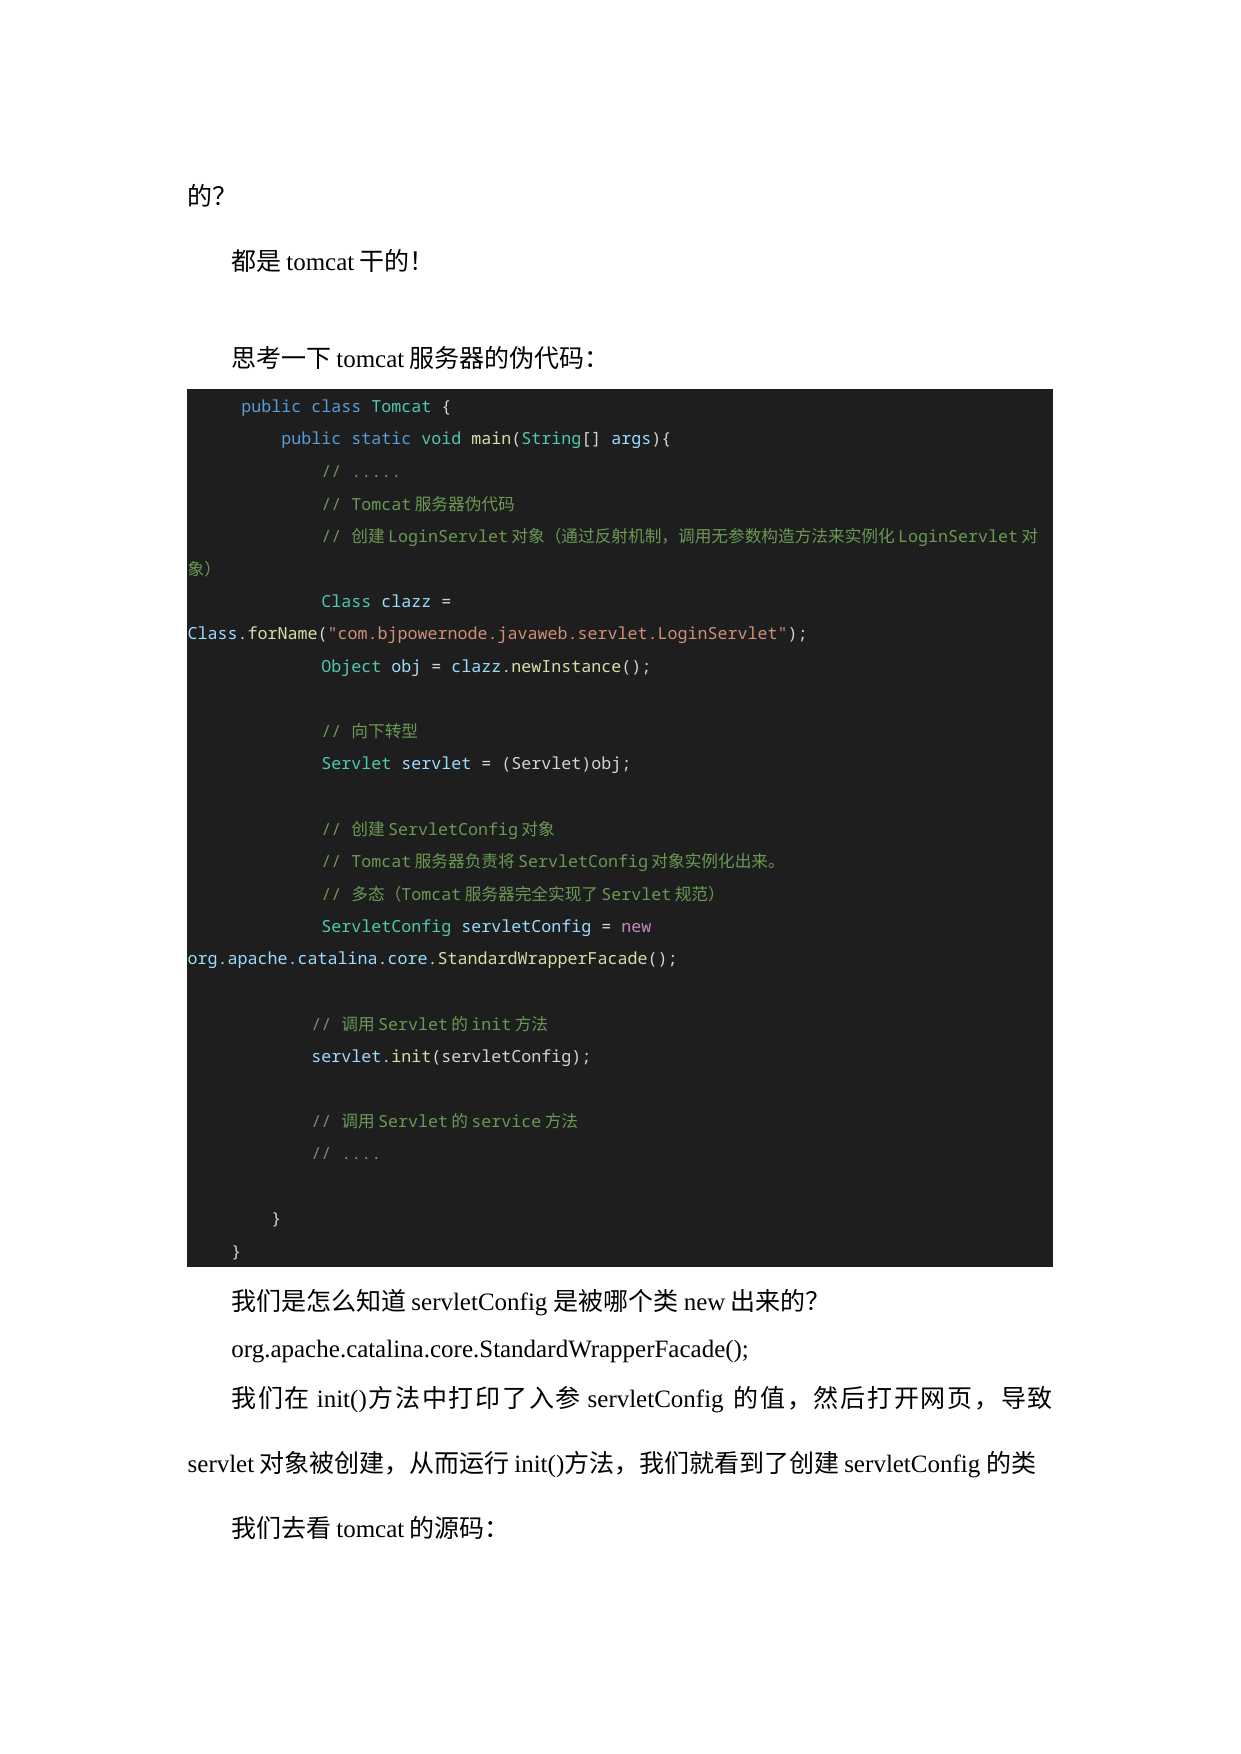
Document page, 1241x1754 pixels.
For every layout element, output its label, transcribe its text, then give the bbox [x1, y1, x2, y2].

text Servlet servlet = (Servlet)obj; [187, 747, 1053, 779]
text // ..... [187, 454, 1053, 487]
text 我们在init()方法中打印了入参servletConfig 的值，然后打开网页，导致servlet对象被创建，从而运行init()方法，我们就看到了创建servletConfig 的类 [187, 1364, 1053, 1494]
text // 调用Servlet的init方法 [187, 1007, 1053, 1039]
text servlet.init(servletConfig); [187, 1039, 1053, 1072]
text // 创建LoginServlet对象（通过反射机制，调用无参数构造方法来实例化LoginServlet对象） [187, 519, 1053, 584]
text } [187, 1202, 1053, 1234]
text // Tomcat服务器伪代码 [187, 487, 1053, 519]
text ServletConfig servletConfig = new org.apache.catalina.core.StandardWrapperFacade(); [187, 909, 1053, 974]
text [187, 162, 1053, 227]
text 我们是怎么知道servletConfig 是被哪个类new出来的？ [187, 1267, 1053, 1332]
text Object obj = clazz.newInstance(); [187, 649, 1053, 682]
text // 多态（Tomcat服务器完全实现了Servlet规范） [187, 877, 1053, 909]
text // 创建ServletConfig对象 [187, 812, 1053, 844]
text Class clazz = Class.forName("com.bjpowernode.javaweb.servlet.LoginServlet"); [187, 584, 1053, 649]
text 我们去看tomcat的源码： [187, 1494, 1053, 1559]
text // Tomcat服务器负责将ServletConfig对象实例化出来。 [187, 844, 1053, 877]
text } [187, 1234, 1053, 1267]
text 都是tomcat干的！ [187, 227, 1053, 292]
text // 向下转型 [187, 714, 1053, 747]
text public class Tomcat { [187, 389, 1053, 422]
text // .... [187, 1137, 1053, 1169]
text public static void main(String[] args){ [187, 422, 1053, 454]
text 思考一下tomcat服务器的伪代码： [187, 324, 1053, 389]
text org.apache.catalina.core.StandardWrapperFacade(); [187, 1332, 1053, 1364]
text // 调用Servlet的service方法 [187, 1104, 1053, 1137]
